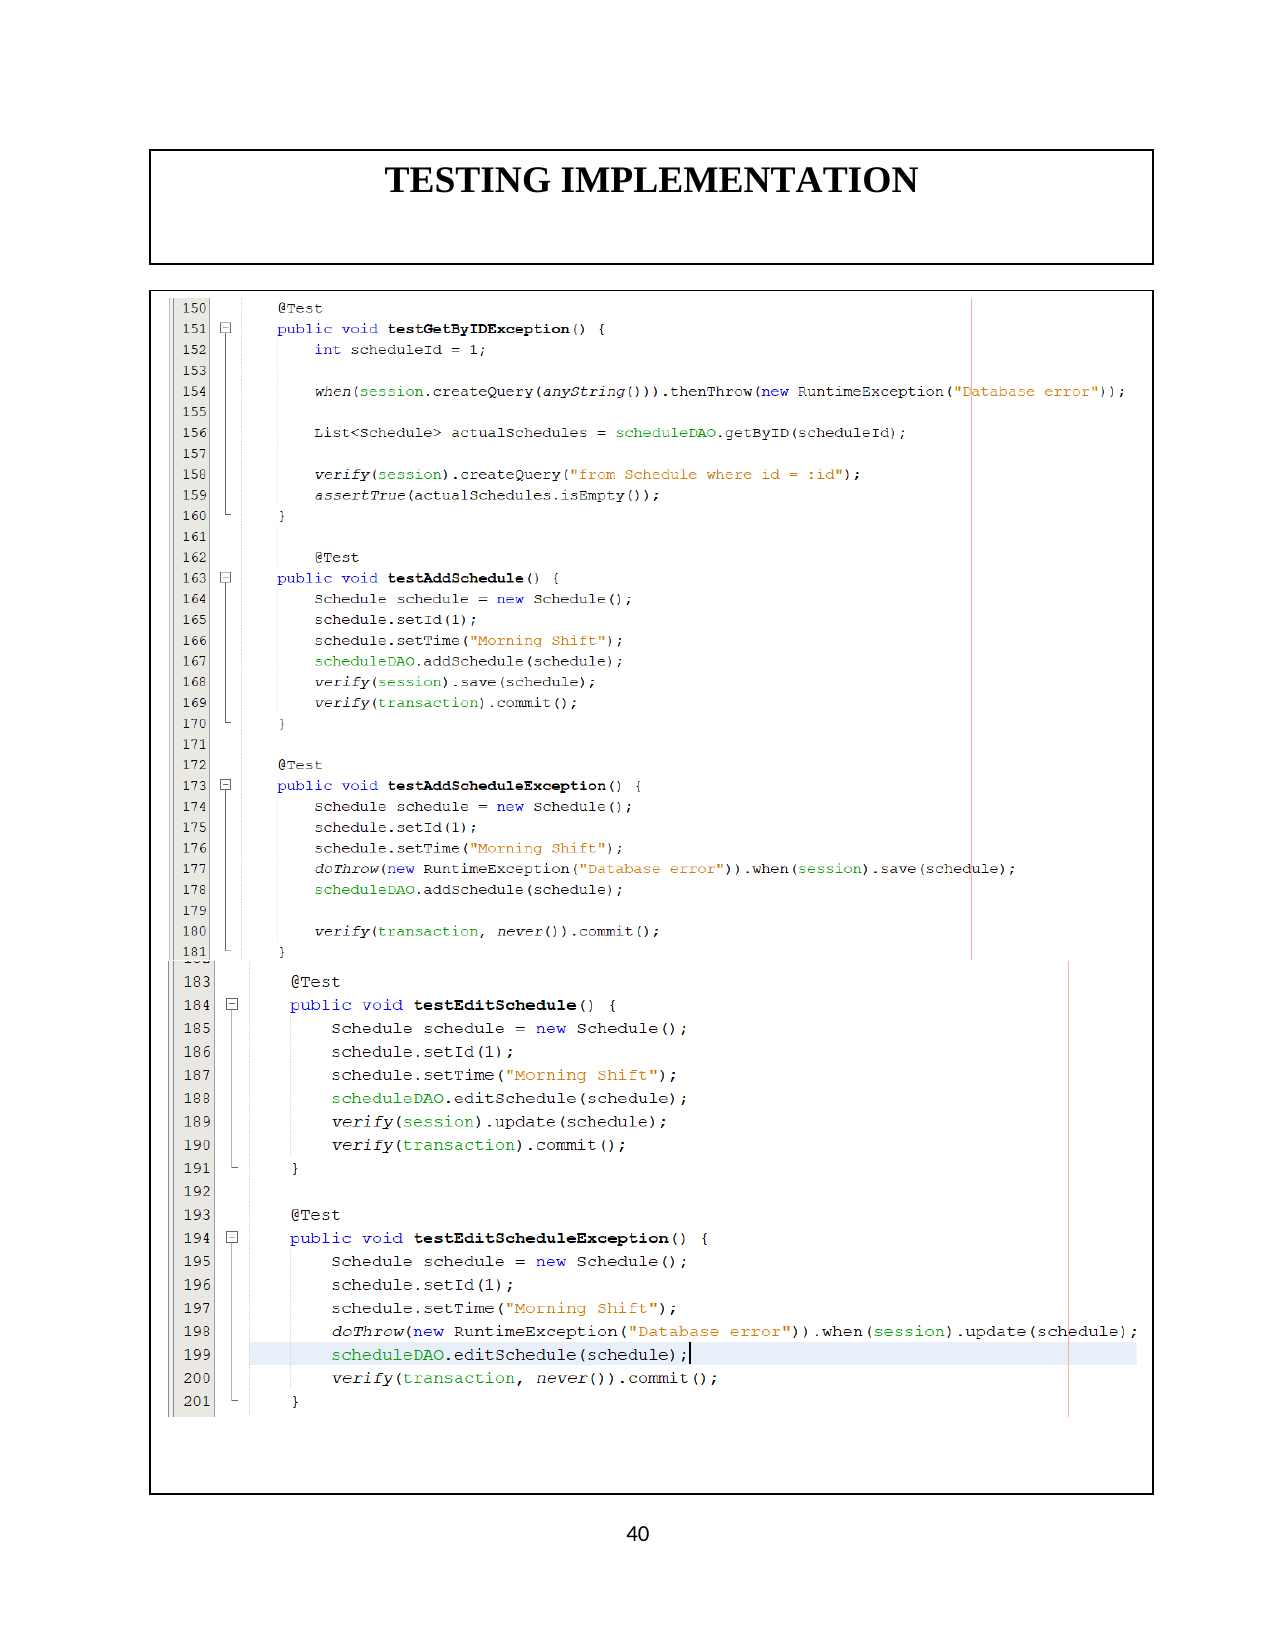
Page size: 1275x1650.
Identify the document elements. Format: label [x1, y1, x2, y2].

picture [165, 298, 1137, 960]
picture [165, 961, 1137, 1417]
